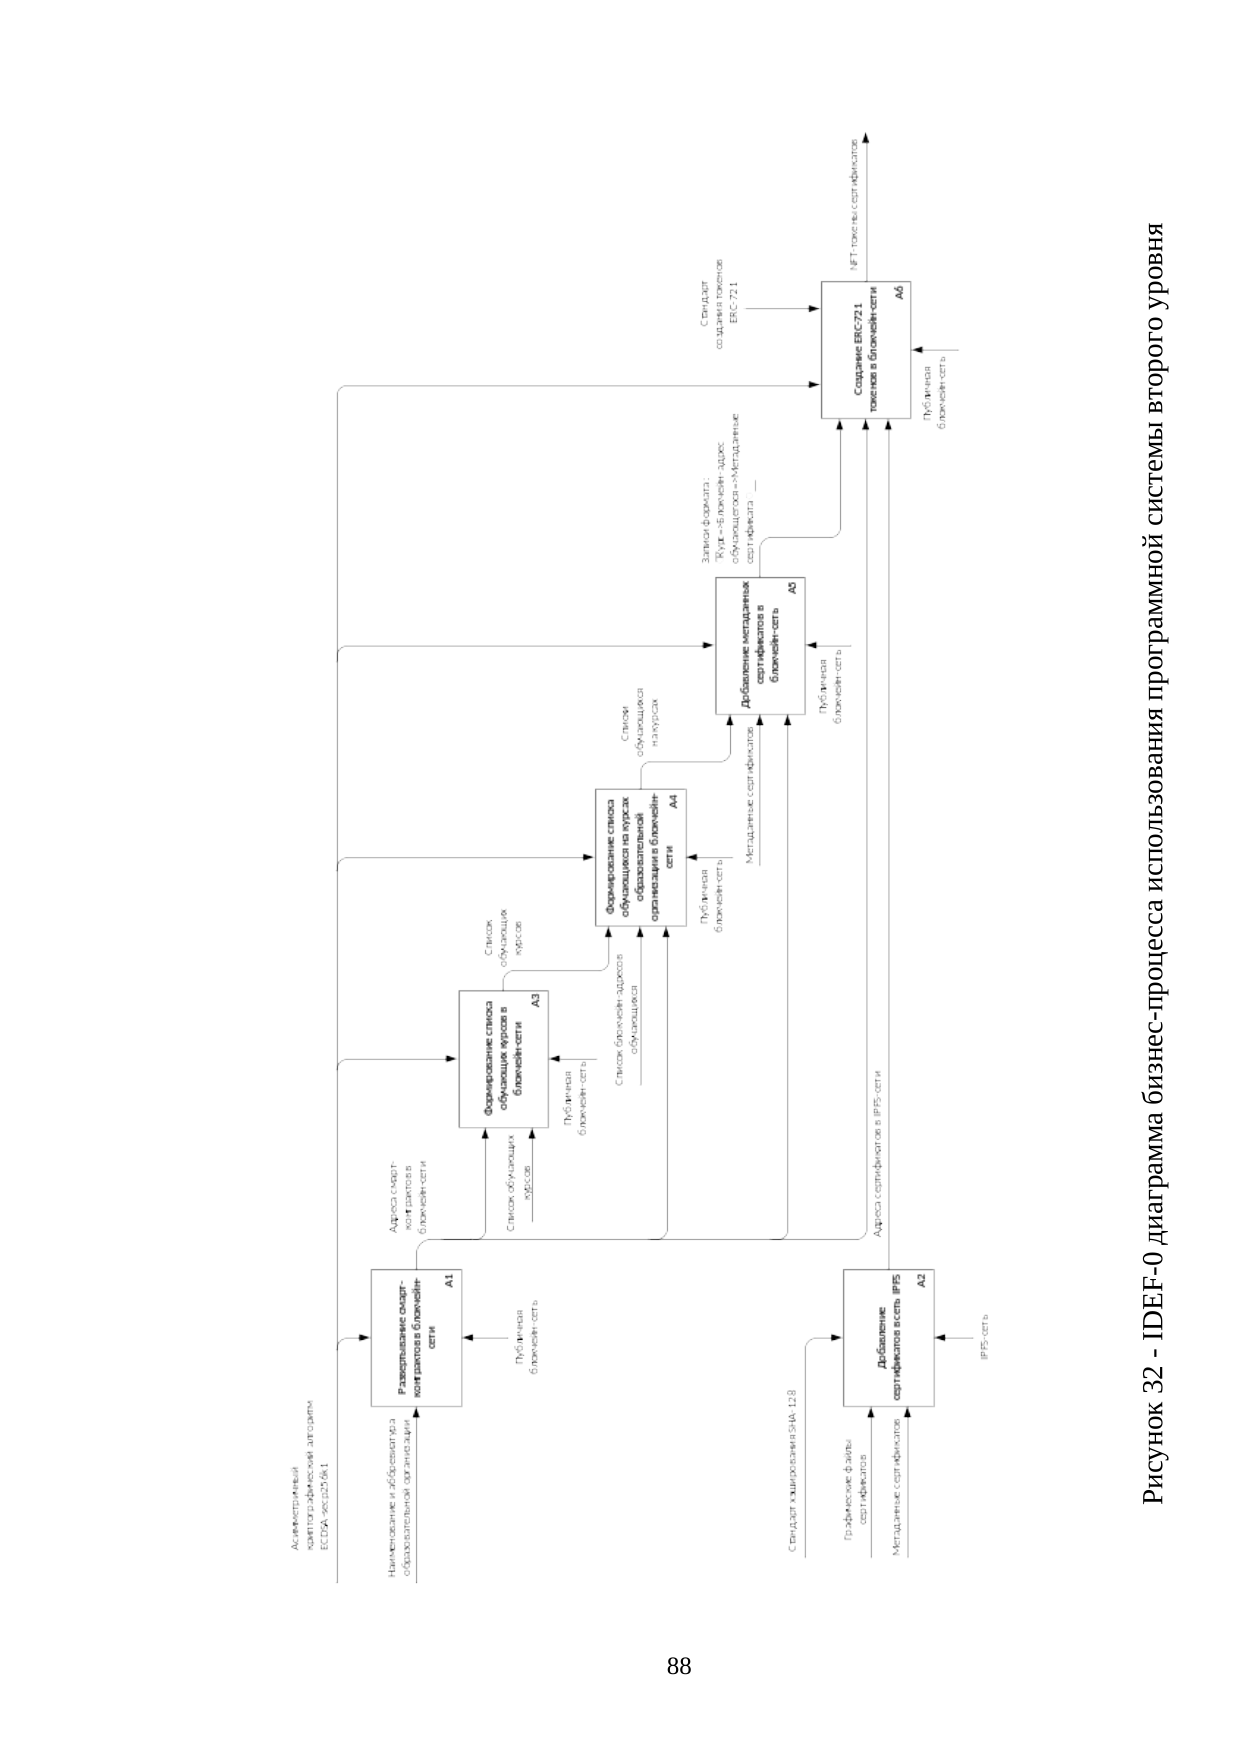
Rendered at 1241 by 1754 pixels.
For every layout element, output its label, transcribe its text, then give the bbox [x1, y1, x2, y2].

table_header Рисунок 32 - IDEF-0 диаграмма бизнес-процесса использования программной системы второго уровня [1107, 118, 1181, 1611]
table_header [177, 118, 1107, 1611]
